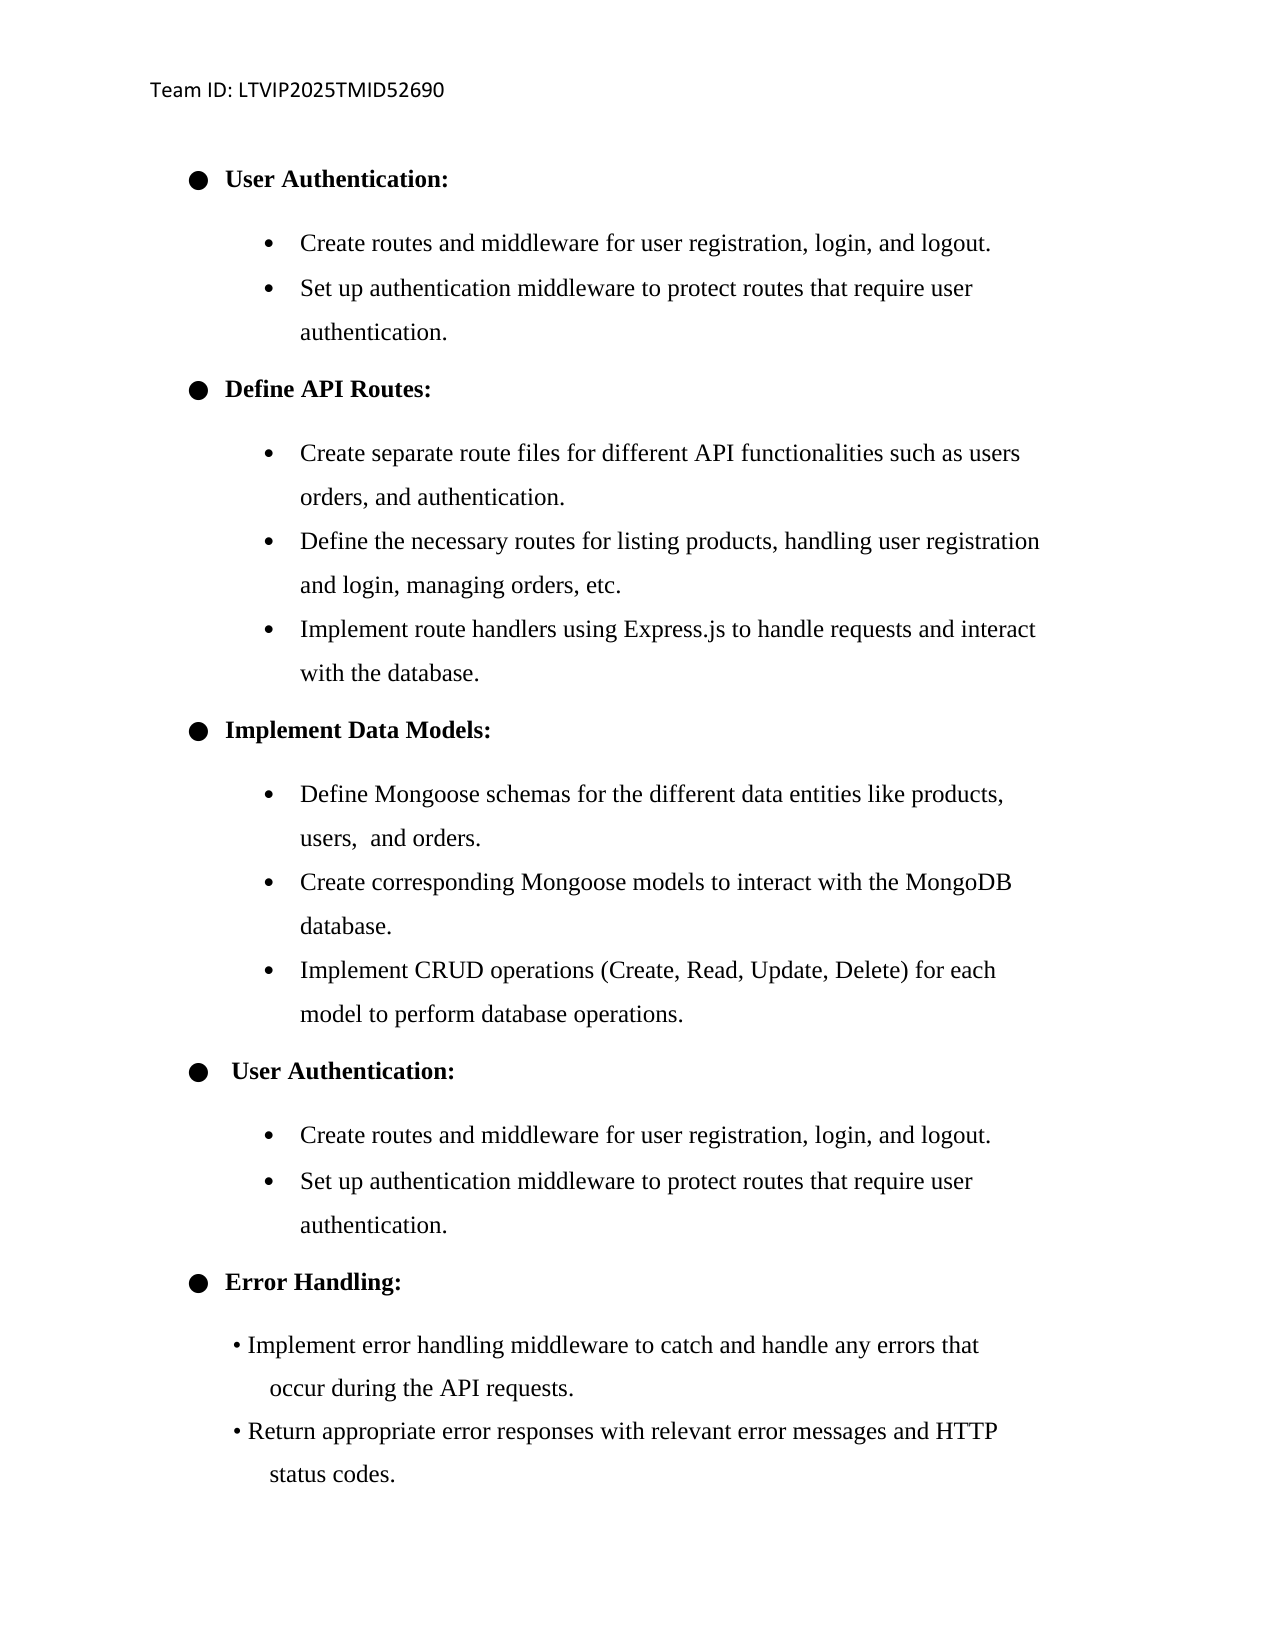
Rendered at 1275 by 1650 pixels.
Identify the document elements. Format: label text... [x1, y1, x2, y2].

list Define API Routes: [187, 361, 1125, 412]
list User Authentication: [187, 150, 1125, 201]
list Define the necessary routes for listing products, handling user registration and login, managing orders, etc. [262, 526, 1068, 599]
text • Implement error handling middleware to catch and handle any errors that occur during the API requests. [232, 1330, 1036, 1402]
list Set up authentication middleware to protect routes that require user authentication. [262, 1165, 1068, 1239]
list User Authentication: [187, 1042, 1052, 1094]
list Define Mongoose schemas for the different data entities like products, users, and orders. [262, 778, 1033, 852]
list Create corresponding Mongoose models to interact with the MongoDB database. [262, 866, 1052, 940]
text • Return appropriate error responses with relevant error messages and HTTP status codes. [233, 1416, 1056, 1488]
list Create routes and middleware for user registration, login, and logout. [262, 1119, 1068, 1150]
list Set up authentication middleware to protect routes that require user authentication. [262, 273, 1068, 346]
list Implement Data Models: [187, 702, 1068, 753]
list Implement CRUD operations (Create, Read, Update, Delete) for each model to perform database operations. [262, 954, 1052, 1028]
list Create separate route files for different API functionalities such as users orders, and authentication. [262, 437, 1068, 511]
list Create routes and middleware for user registration, login, and logout. [262, 227, 1068, 257]
list Error Handling: [187, 1253, 1068, 1304]
list Implement route handlers using Express.js to handle requests and interact with the database. [262, 613, 1068, 687]
